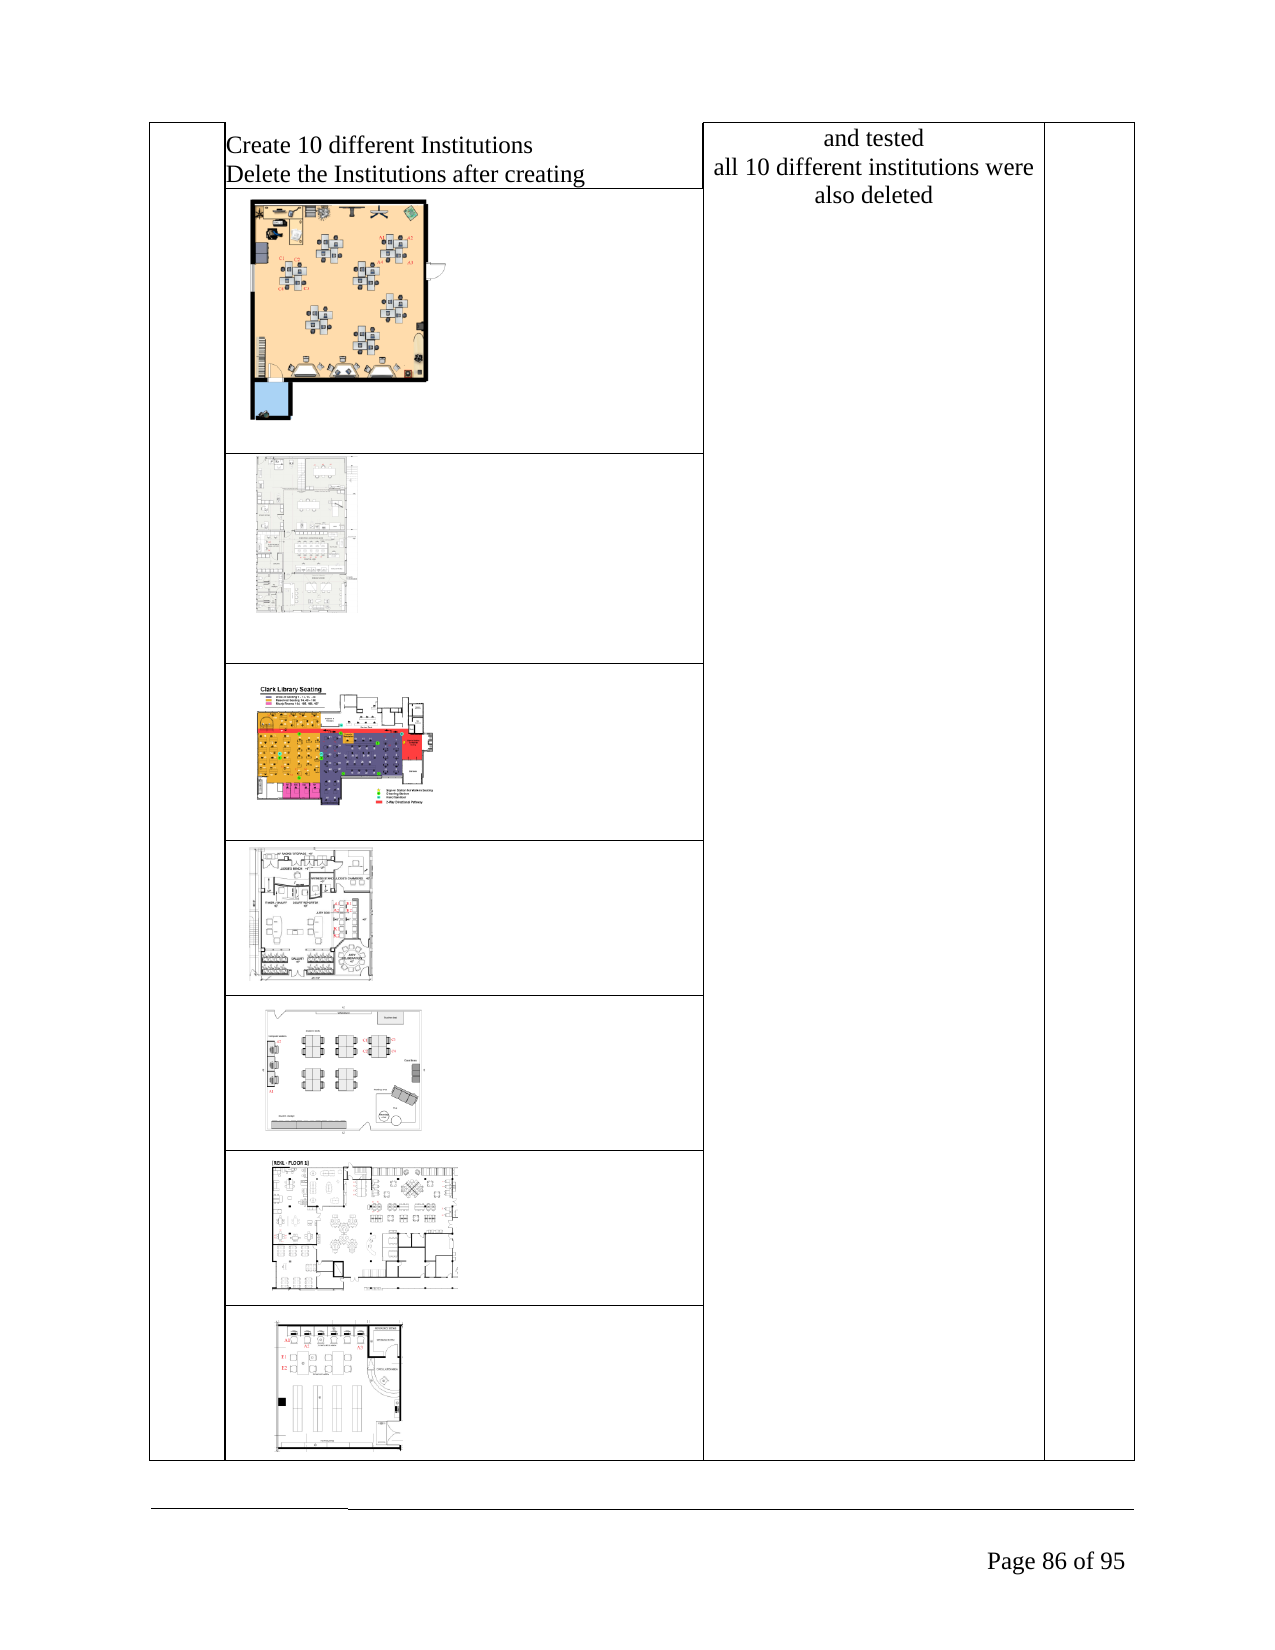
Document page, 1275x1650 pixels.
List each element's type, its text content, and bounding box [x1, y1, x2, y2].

picture [268, 1158, 458, 1291]
picture [239, 189, 456, 438]
table_cell [226, 996, 703, 1150]
table_cell [226, 189, 703, 453]
table_cell [226, 1151, 703, 1305]
picture [274, 1320, 403, 1452]
picture [256, 456, 358, 613]
picture [253, 683, 436, 808]
table_cell [226, 122, 702, 188]
table_cell 6 [150, 123, 224, 1460]
picture [256, 1002, 431, 1139]
table_cell [226, 664, 703, 840]
table_cell [1045, 123, 1134, 1460]
table_cell [226, 841, 703, 995]
table_cell [226, 1306, 703, 1460]
table_cell [226, 454, 703, 663]
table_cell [704, 123, 1044, 1460]
picture [249, 847, 373, 981]
